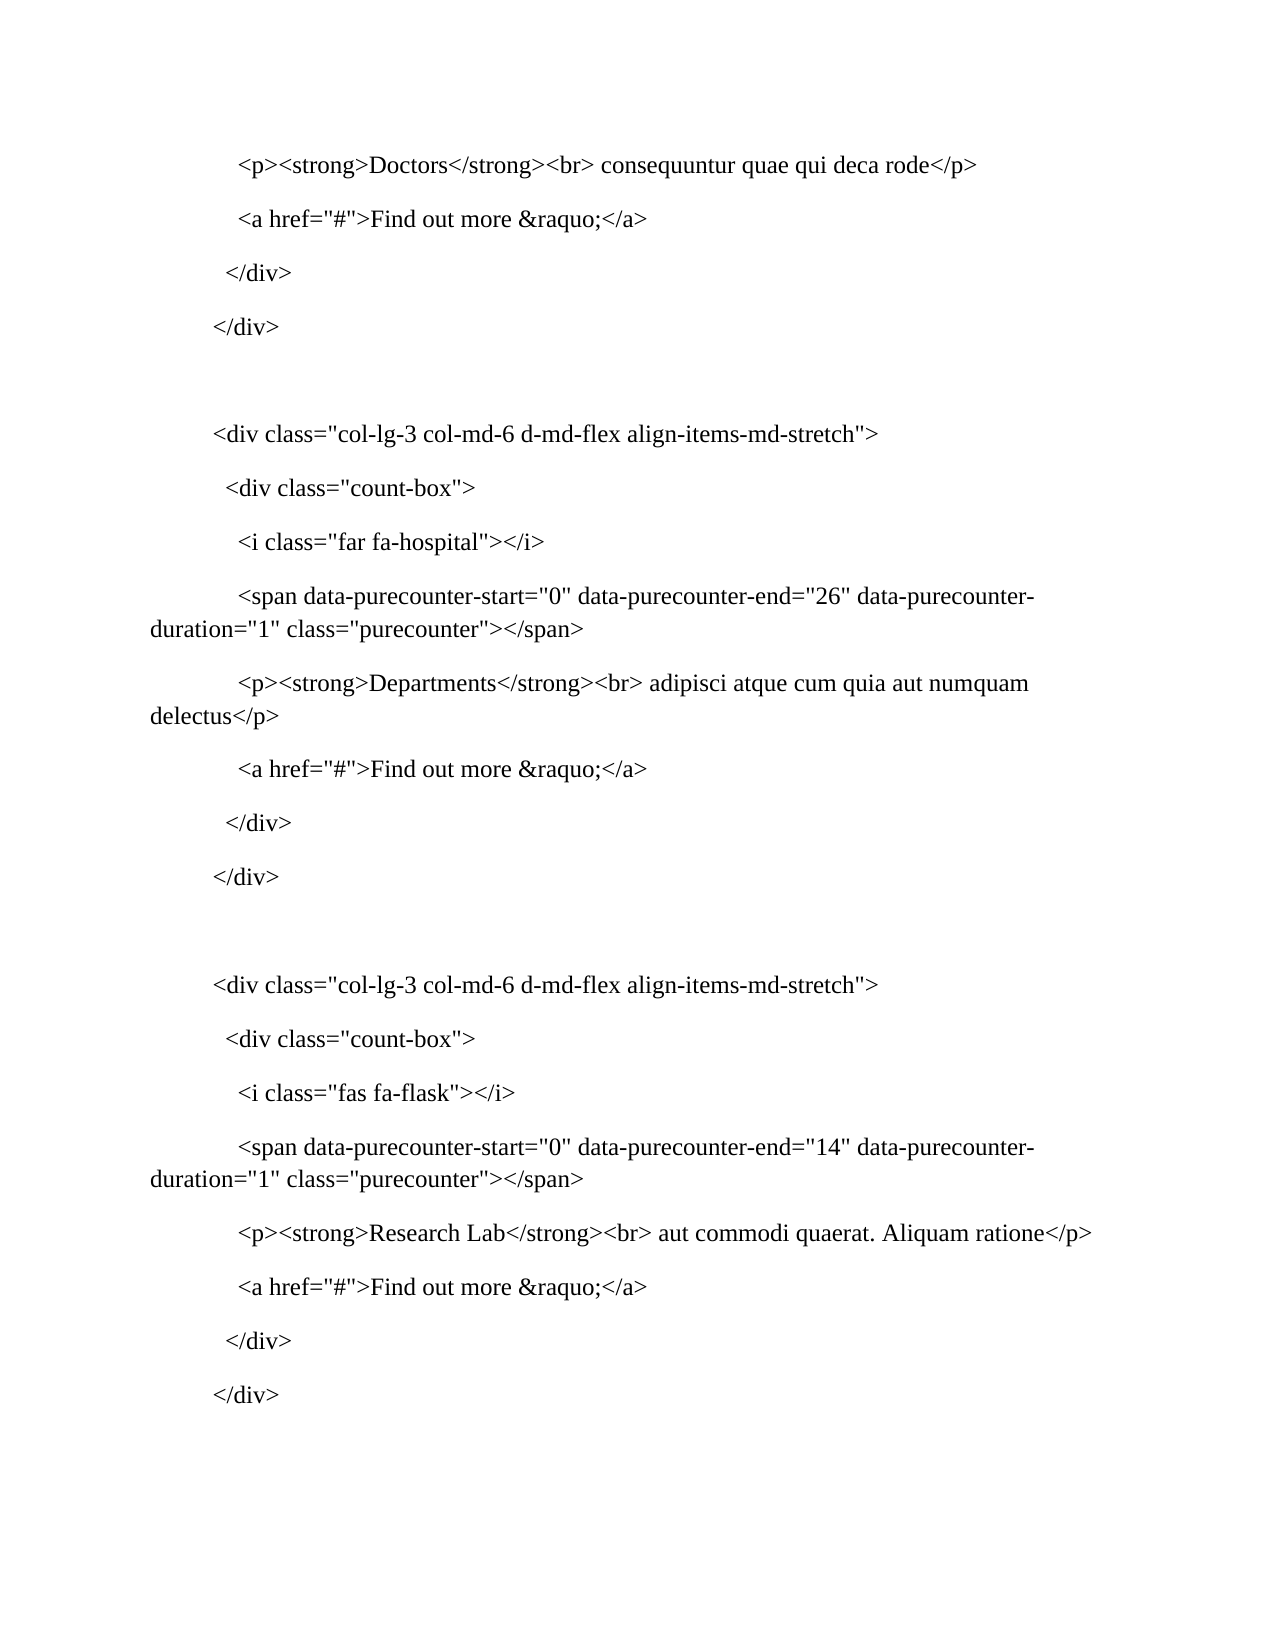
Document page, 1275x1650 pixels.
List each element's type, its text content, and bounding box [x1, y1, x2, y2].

text <div class="count-box"> [150, 473, 1125, 502]
text <p><strong>Doctors</strong><br> consequuntur quae qui deca rode</p> [150, 150, 1125, 179]
text <a href="#">Find out more &raquo;</a> [150, 754, 1125, 783]
text <i class="fas fa-flask"></i> [150, 1078, 1125, 1106]
text </div> [150, 1326, 1125, 1355]
text <div class="col-lg-3 col-md-6 d-md-flex align-items-md-stretch"> [150, 970, 1125, 999]
text </div> [150, 1380, 1125, 1409]
text <div class="col-lg-3 col-md-6 d-md-flex align-items-md-stretch"> [150, 419, 1125, 448]
text <div class="count-box"> [150, 1024, 1125, 1053]
text <a href="#">Find out more &raquo;</a> [150, 1272, 1125, 1301]
text <a href="#">Find out more &raquo;</a> [150, 204, 1125, 233]
text </div> [150, 808, 1125, 837]
text <span data-purecounter-start="0" data-purecounter-end="14" data-purecounter-duration="1" class="purecounter"></span> [150, 1132, 1125, 1193]
text </div> [150, 312, 1125, 340]
text <p><strong>Research Lab</strong><br> aut commodi quaerat. Aliquam ratione</p> [150, 1218, 1125, 1247]
text <i class="far fa-hospital"></i> [150, 527, 1125, 556]
text <p><strong>Departments</strong><br> adipisci atque cum quia aut numquam delectus</p> [150, 668, 1125, 729]
text </div> [150, 862, 1125, 891]
text <span data-purecounter-start="0" data-purecounter-end="26" data-purecounter-duration="1" class="purecounter"></span> [150, 581, 1125, 643]
text </div> [150, 258, 1125, 286]
